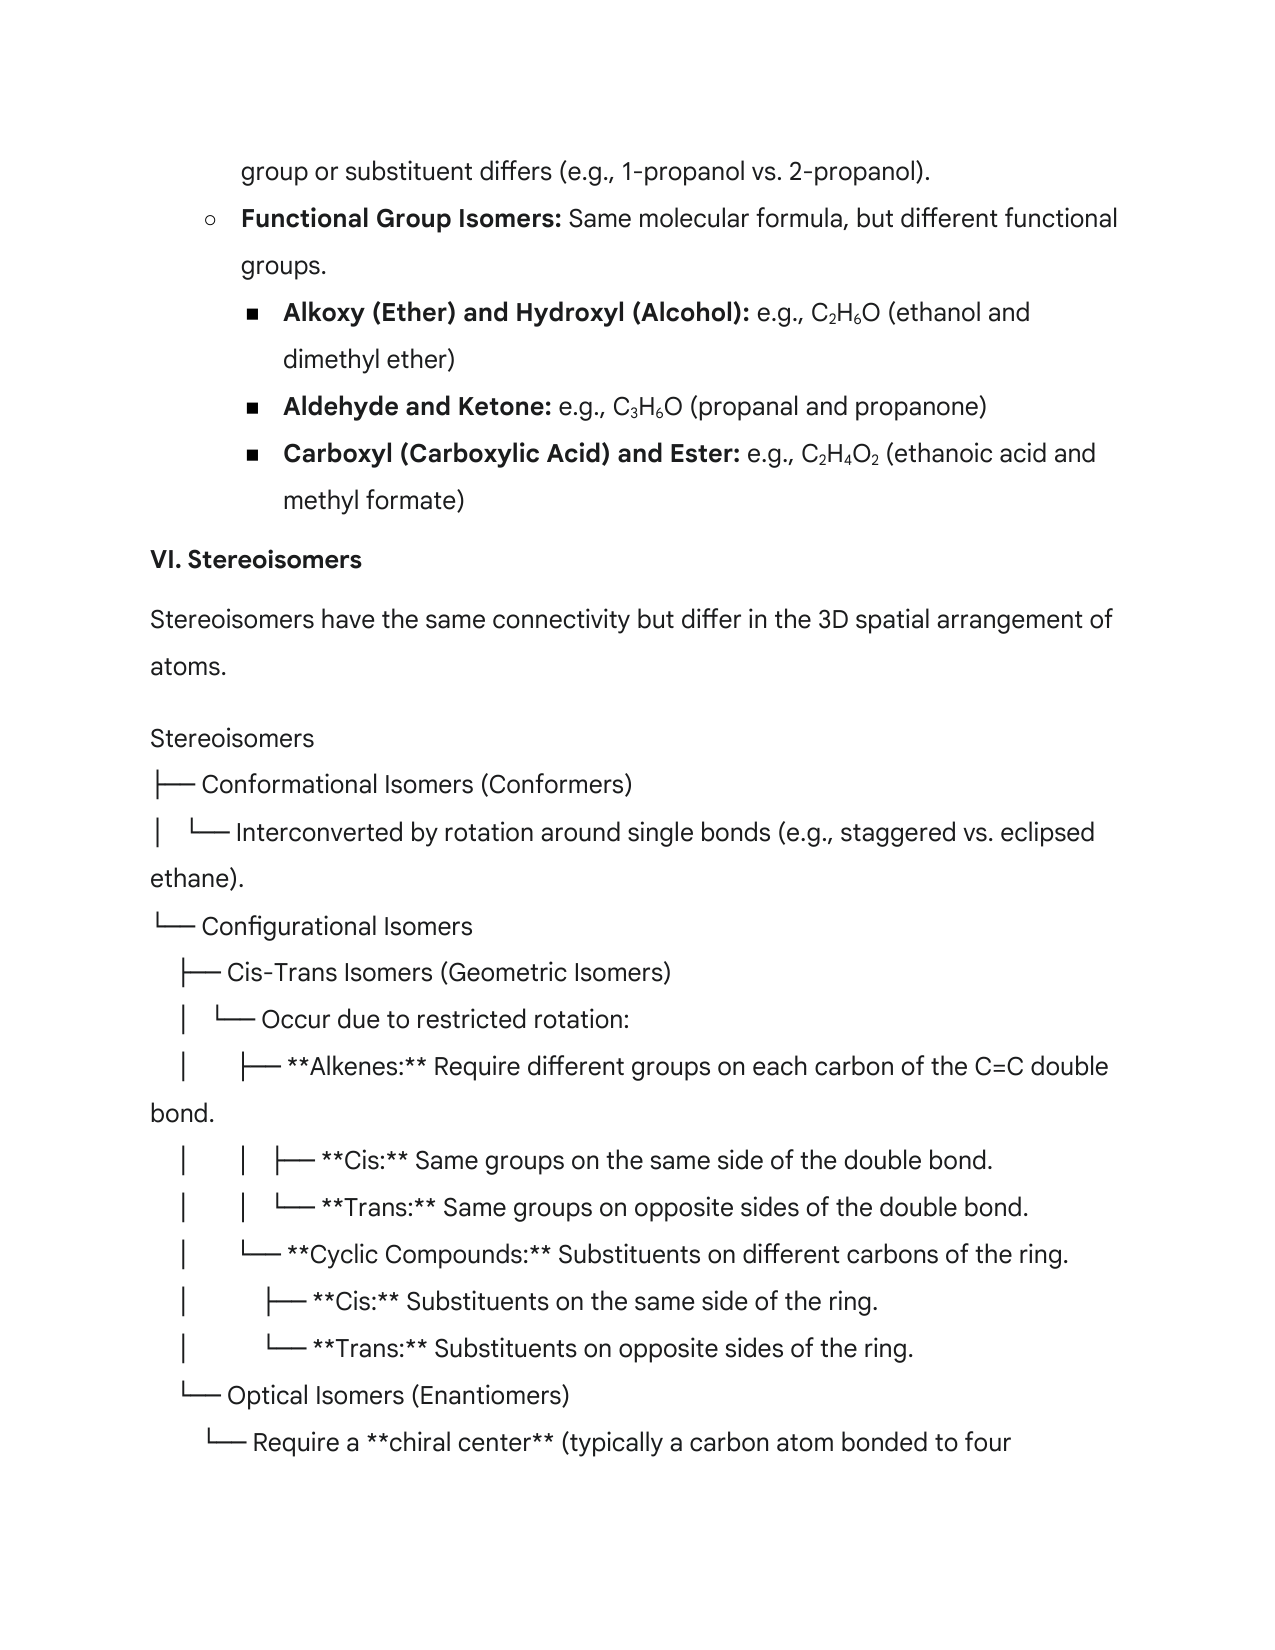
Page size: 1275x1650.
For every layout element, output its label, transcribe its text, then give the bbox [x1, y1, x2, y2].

list Alkoxy (Ether) and Hydroxyl (Alcohol): e.g., C2H6O (ethanol and dimethyl ether) [245, 297, 1125, 375]
subtitle VI. Stereoisomers [150, 544, 1125, 576]
list Aldehyde and Ketone: e.g., C3H6O (propanal and propanone) [245, 391, 1125, 422]
list Carboxyl (Carboxylic Acid) and Ester: e.g., C2H4O2 (ethanoic acid and methyl formate) [245, 438, 1125, 516]
list Functional Group Isomers: Same molecular formula, but different functional groups. [203, 203, 1125, 281]
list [203, 156, 1125, 187]
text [150, 723, 1125, 1459]
text Stereoisomers have the same connectivity but differ in the 3D spatial arrangement of atoms. [150, 604, 1125, 682]
